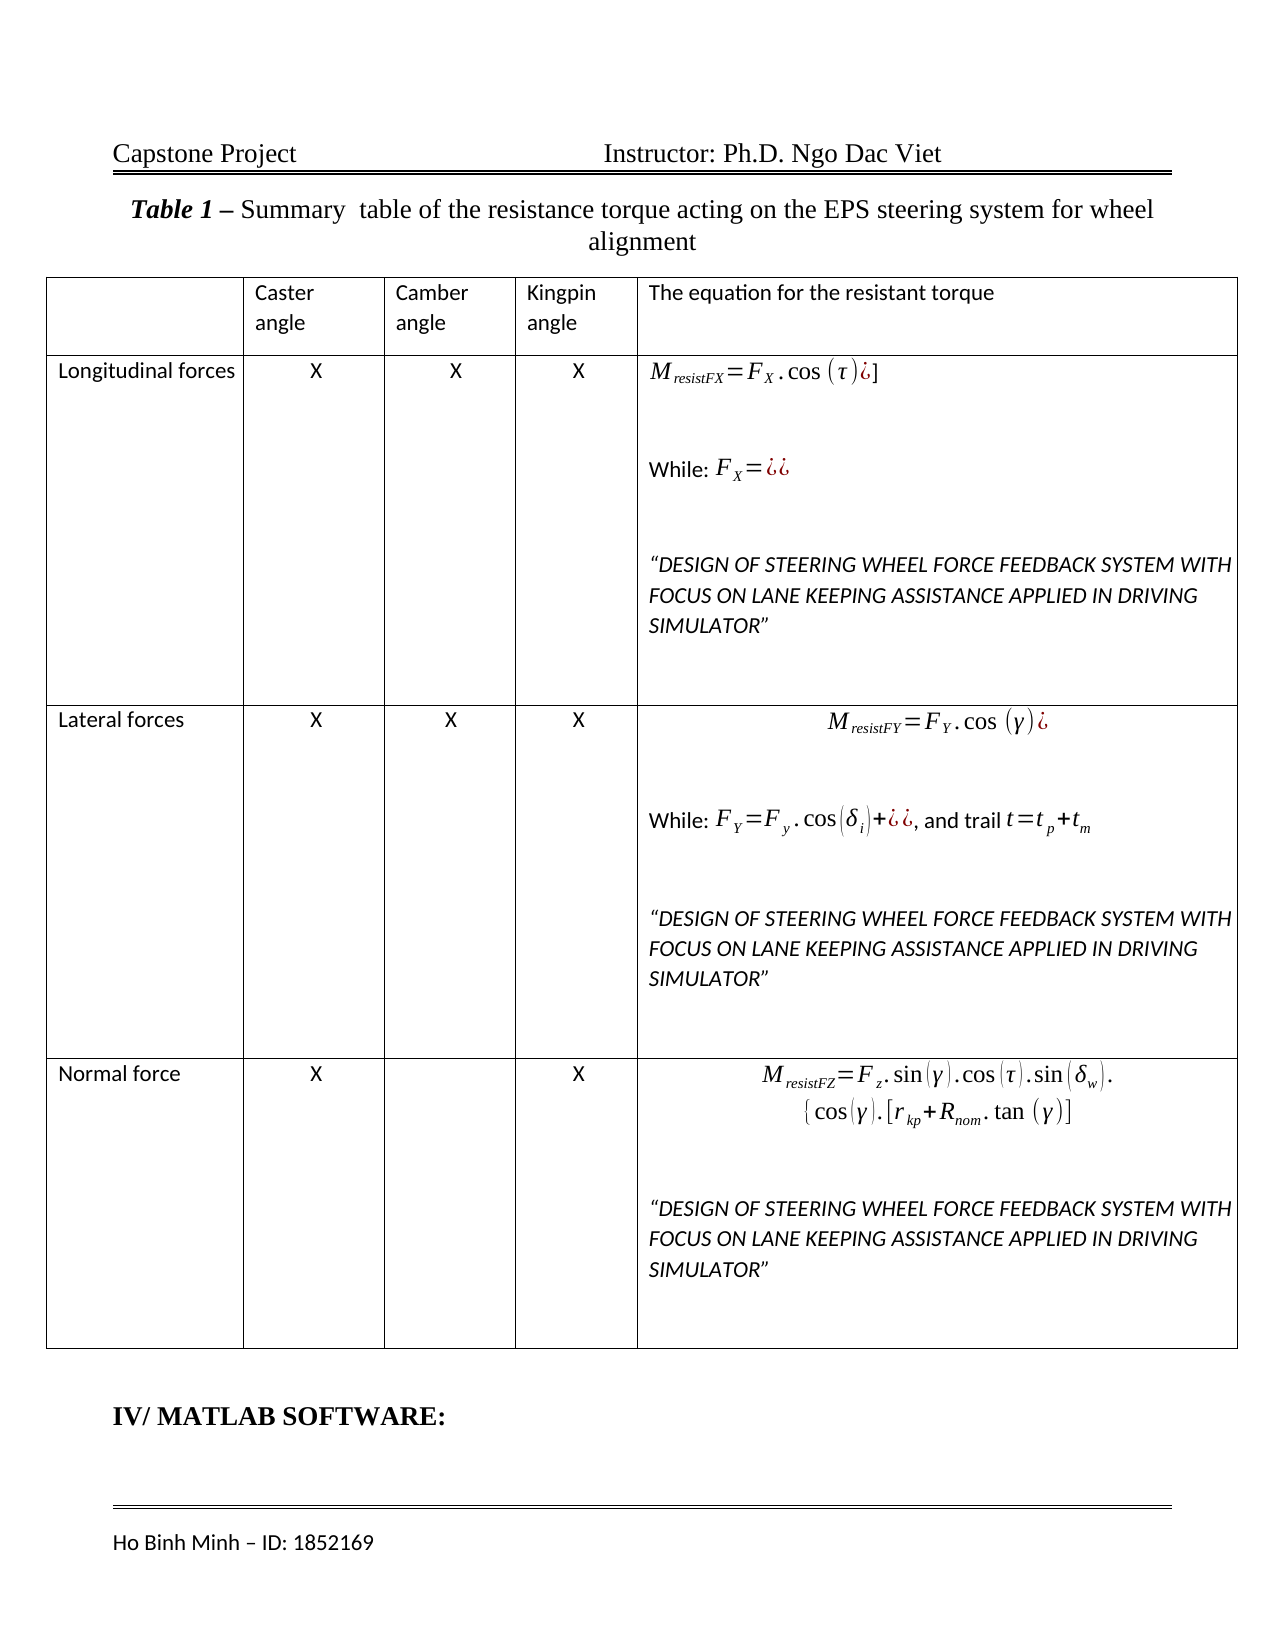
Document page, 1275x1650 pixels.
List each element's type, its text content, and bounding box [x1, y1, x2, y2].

text Table 1 – Summary table of the resistance torque acting on the EPS steering system for wheel alignment [112, 193, 1172, 256]
table_header Caster angle [244, 278, 384, 355]
table_cell Lateral forces [47, 706, 243, 1058]
table_cell X [244, 706, 384, 1058]
table_header Camber angle [385, 278, 515, 355]
table_cell X [385, 356, 515, 704]
table_cell X [516, 706, 637, 1058]
table_cell X [385, 706, 515, 1058]
table_cell [385, 1059, 515, 1348]
table_cell While: , and trail “DESIGN OF STEERING WHEEL FORCE FEEDBACK SYSTEM WITH FOCUS ON LANE KEEPING ASSISTANCE APPLIED IN DRIVING SIMULATOR” [638, 706, 1237, 1058]
table_header Kingpin angle [516, 278, 637, 355]
table_cell ] While: “DESIGN OF STEERING WHEEL FORCE FEEDBACK SYSTEM WITH FOCUS ON LANE KEEPING ASSISTANCE APPLIED IN DRIVING SIMULATOR” [638, 356, 1237, 704]
table_cell X [244, 356, 384, 704]
table_header [47, 278, 243, 355]
table_header The equation for the resistant torque [638, 278, 1237, 355]
table_cell Longitudinal forces [47, 356, 243, 704]
list IV/ MATLAB SOFTWARE: [112, 1399, 1172, 1431]
table_cell X [516, 356, 637, 704]
table_cell X [516, 1059, 637, 1348]
table_cell “DESIGN OF STEERING WHEEL FORCE FEEDBACK SYSTEM WITH FOCUS ON LANE KEEPING ASSISTANCE APPLIED IN DRIVING SIMULATOR” [638, 1059, 1237, 1348]
table_cell X [244, 1059, 384, 1348]
table_cell Normal force [47, 1059, 243, 1348]
